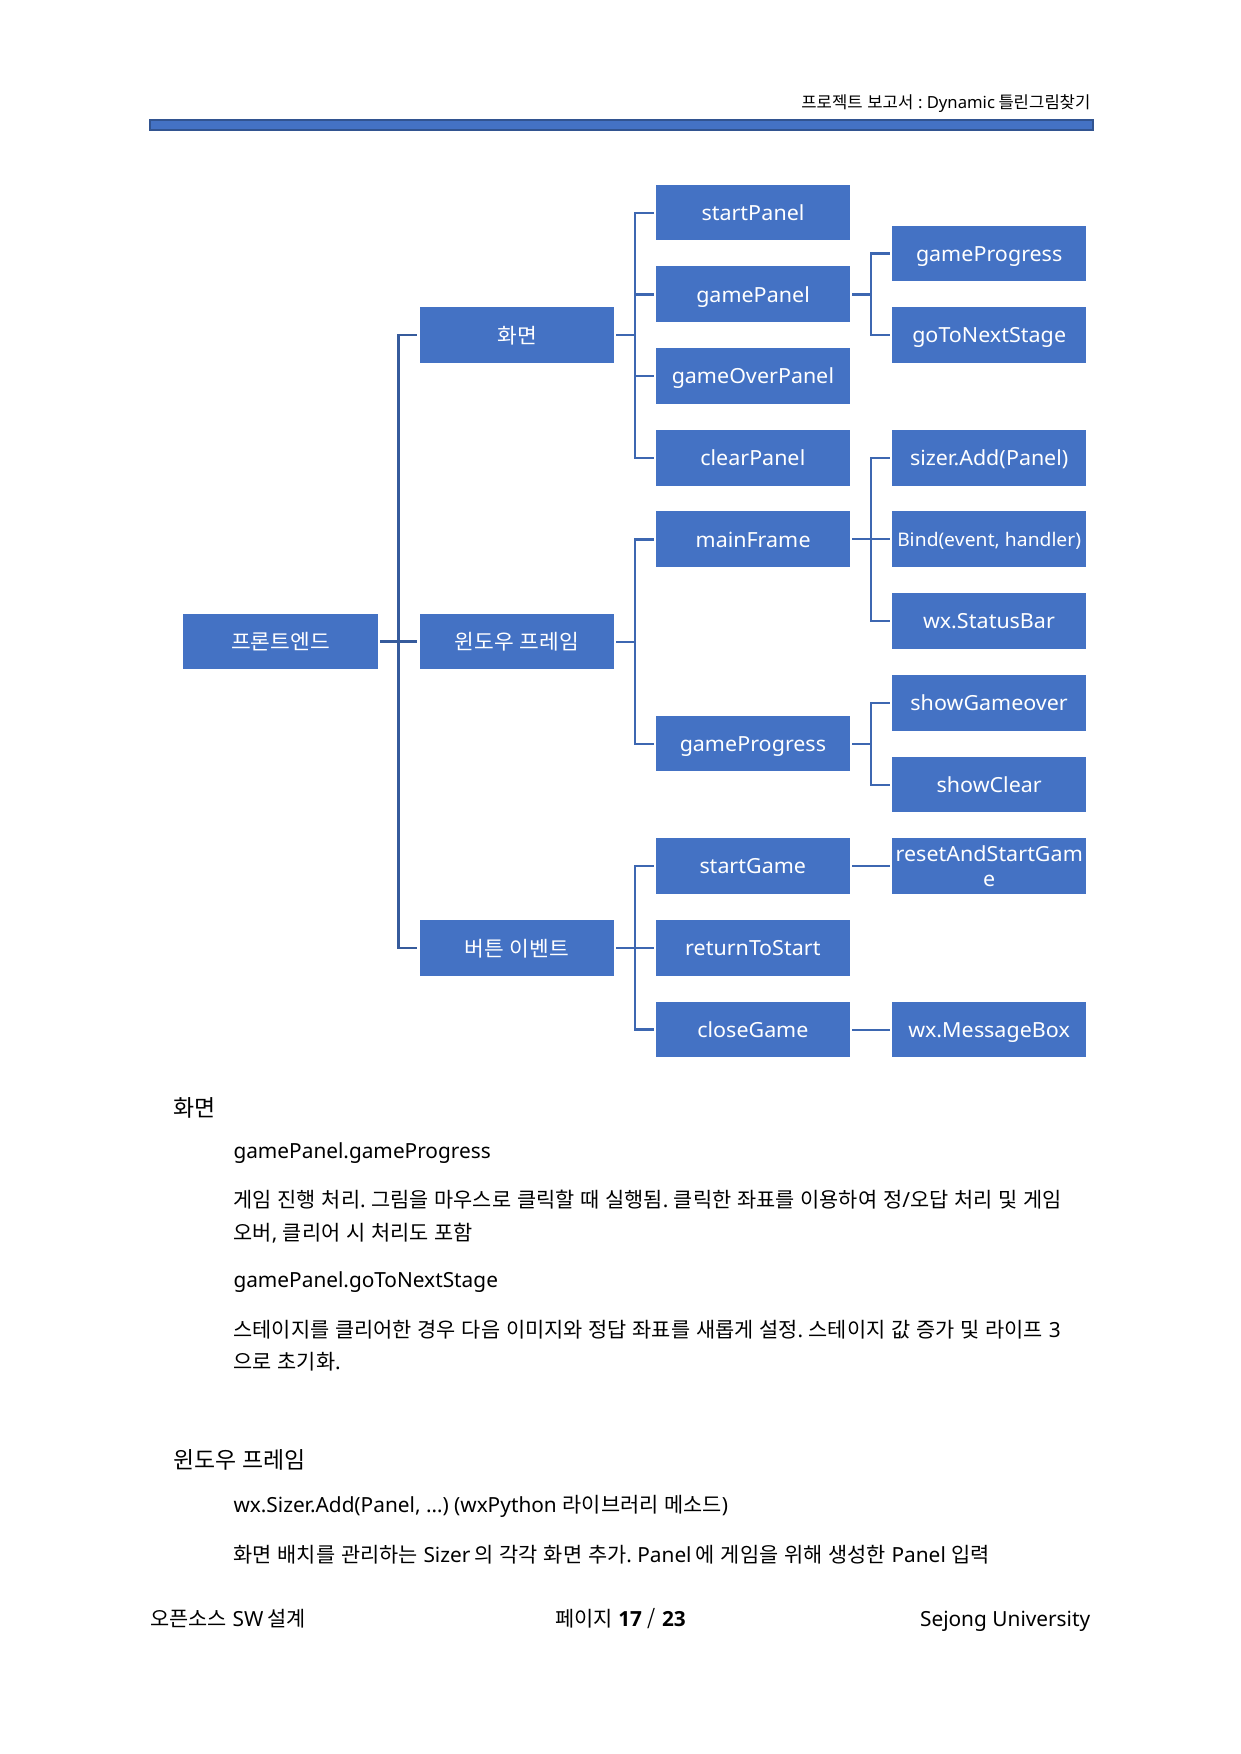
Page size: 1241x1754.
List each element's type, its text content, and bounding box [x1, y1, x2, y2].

text gamePanel.goToNextStage [233, 1266, 1090, 1294]
text wx.Sizer.Add(Panel, …) (wxPython 라이브러리 메소드) [150, 1488, 1090, 1519]
text 윈도우 프레임 [173, 1442, 1090, 1475]
text 화면 [173, 1090, 1090, 1123]
text 스테이지를 클리어한 경우 다음 이미지와 정답 좌표를 새롭게 설정. 스테이지 값 증가 및 라이프 3으로 초기화. [233, 1313, 1090, 1376]
text 게임 진행 처리. 그림을 마우스로 클릭할 때 실행됨. 클릭한 좌표를 이용하여 정/오답 처리 및 게임 오버, 클리어 시 처리도 포함 [233, 1183, 1090, 1246]
text gamePanel.gameProgress [150, 1136, 1090, 1164]
text 화면 배치를 관리하는 Sizer의 각각 화면 추가. Panel에 게임을 위해 생성한 Panel 입력 [150, 1538, 1090, 1568]
